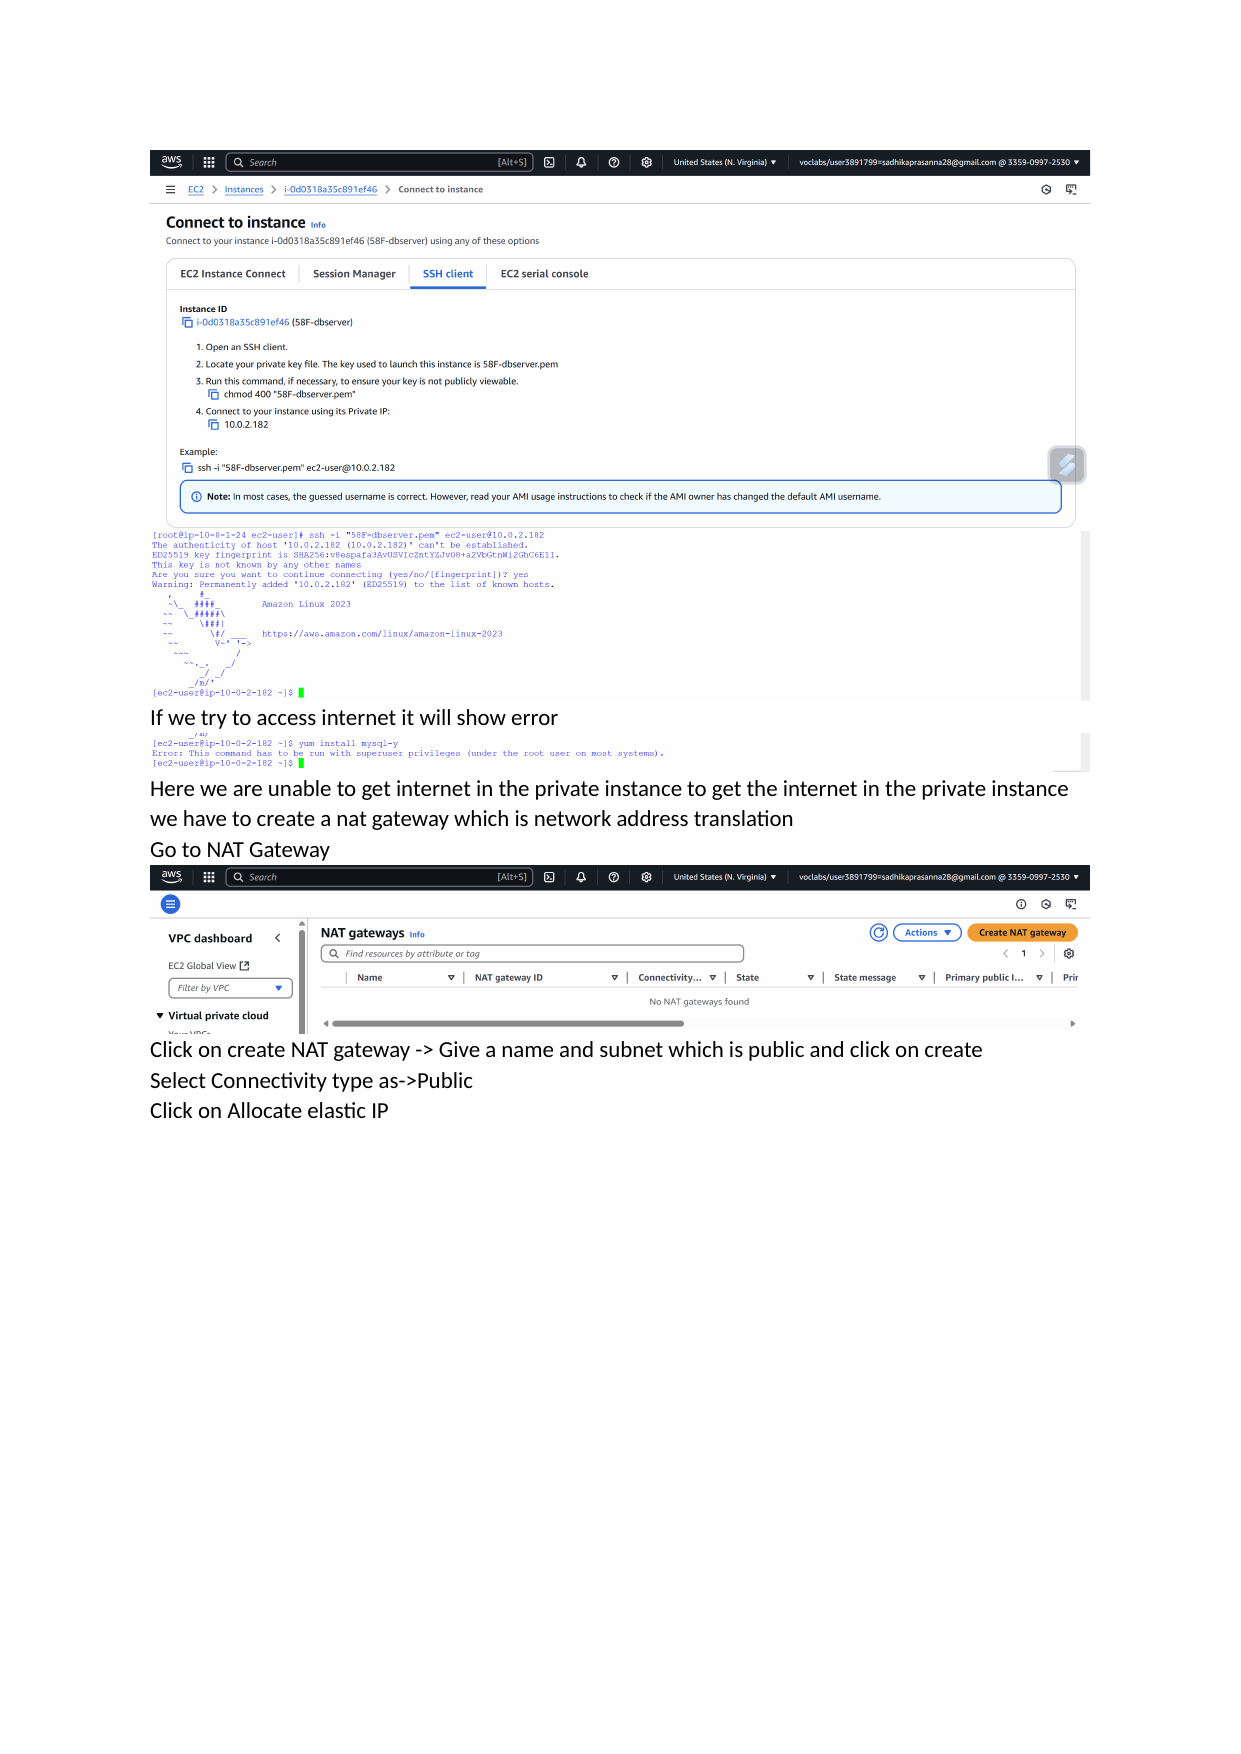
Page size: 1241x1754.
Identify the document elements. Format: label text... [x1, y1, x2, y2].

picture [150, 531, 1091, 701]
text Select Connectivity type as->Public [150, 1066, 1090, 1094]
picture [150, 733, 1091, 772]
text If we try to access internet it will show error [150, 703, 1090, 731]
text Click on Allocate elastic IP [150, 1096, 1090, 1124]
text Click on create NAT gateway -> Give a name and subnet which is public and click on create [150, 1036, 1090, 1064]
text Here we are unable to get internet in the private instance to get the internet in the private instance we have to create a nat gateway which is network address translation [150, 774, 1090, 832]
text Go to NAT Gateway [150, 835, 1090, 863]
picture [150, 150, 1091, 530]
picture [150, 865, 1090, 1034]
